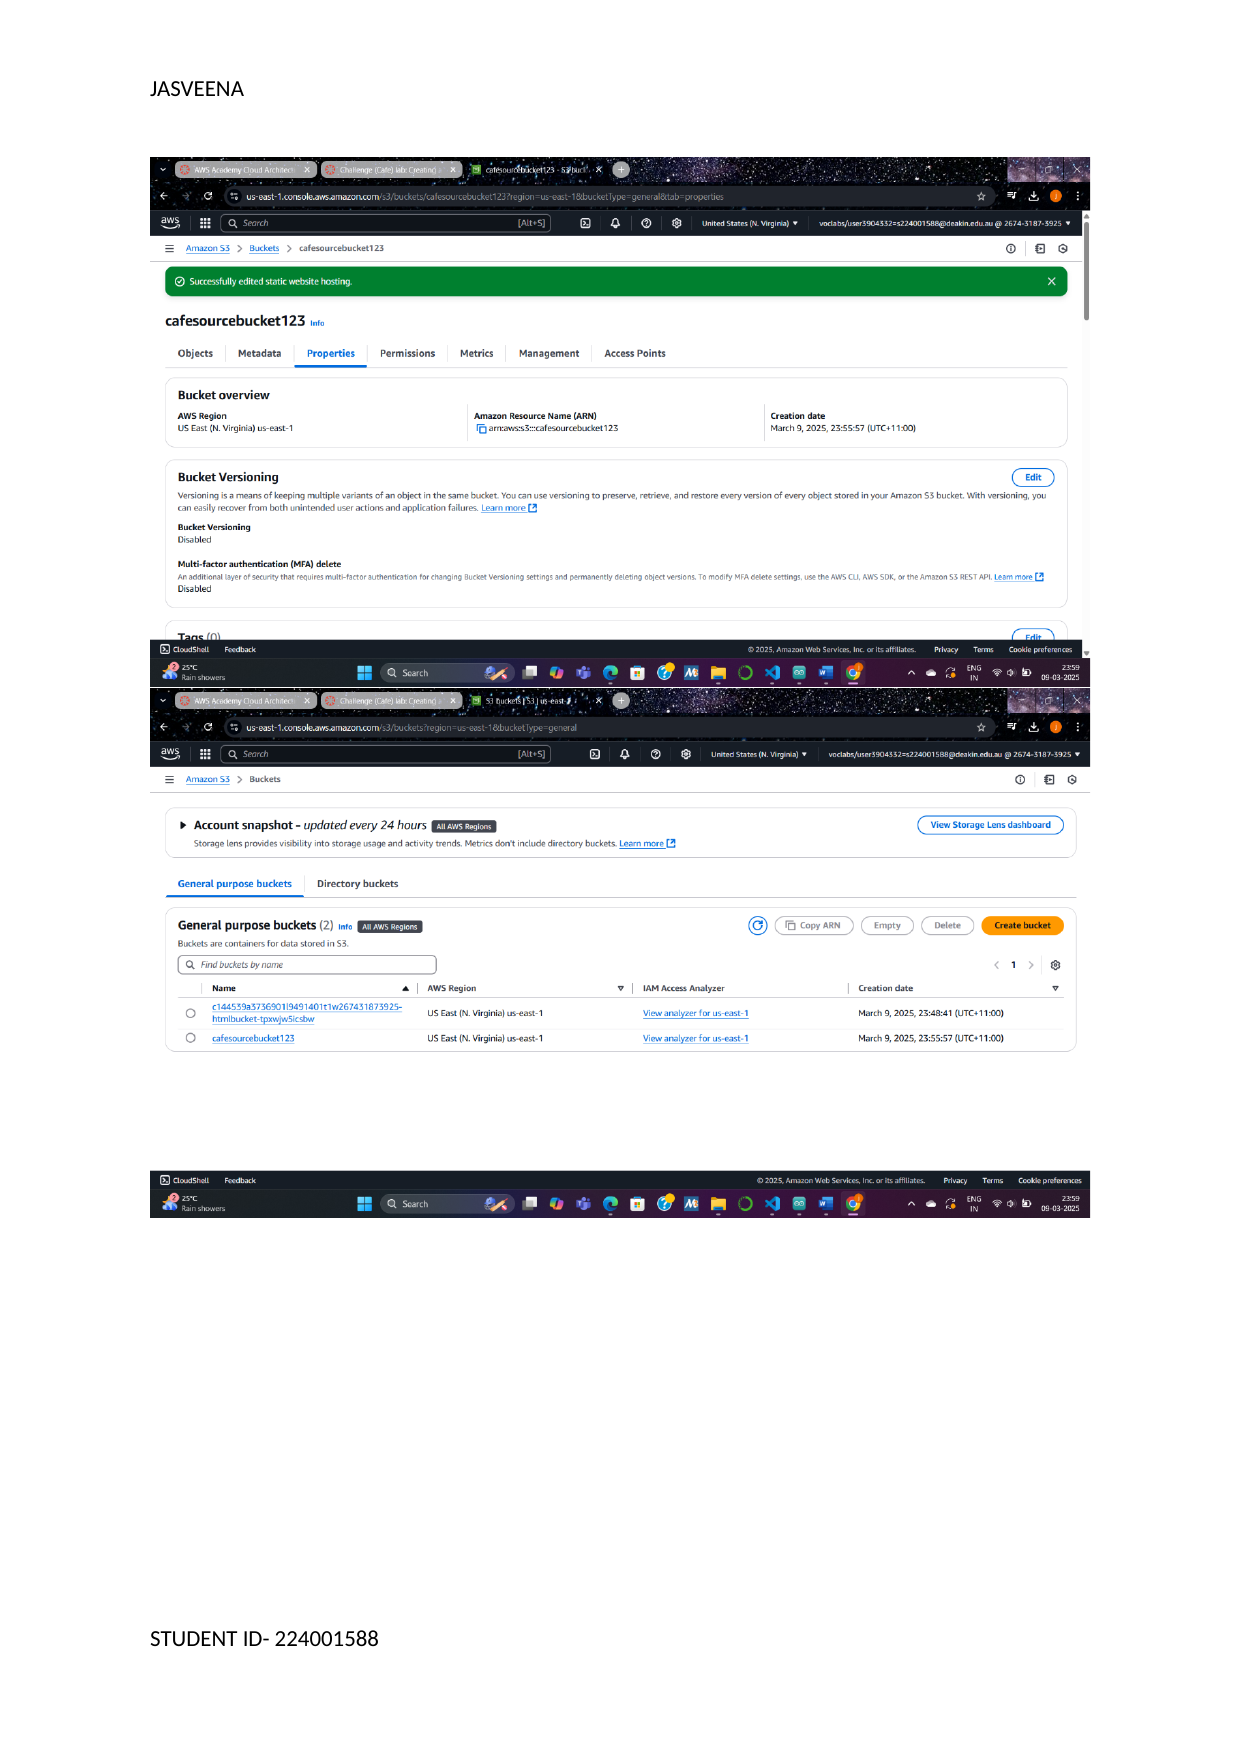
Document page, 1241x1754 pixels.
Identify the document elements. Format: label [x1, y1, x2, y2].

picture [150, 688, 1091, 1218]
picture [150, 157, 1091, 687]
